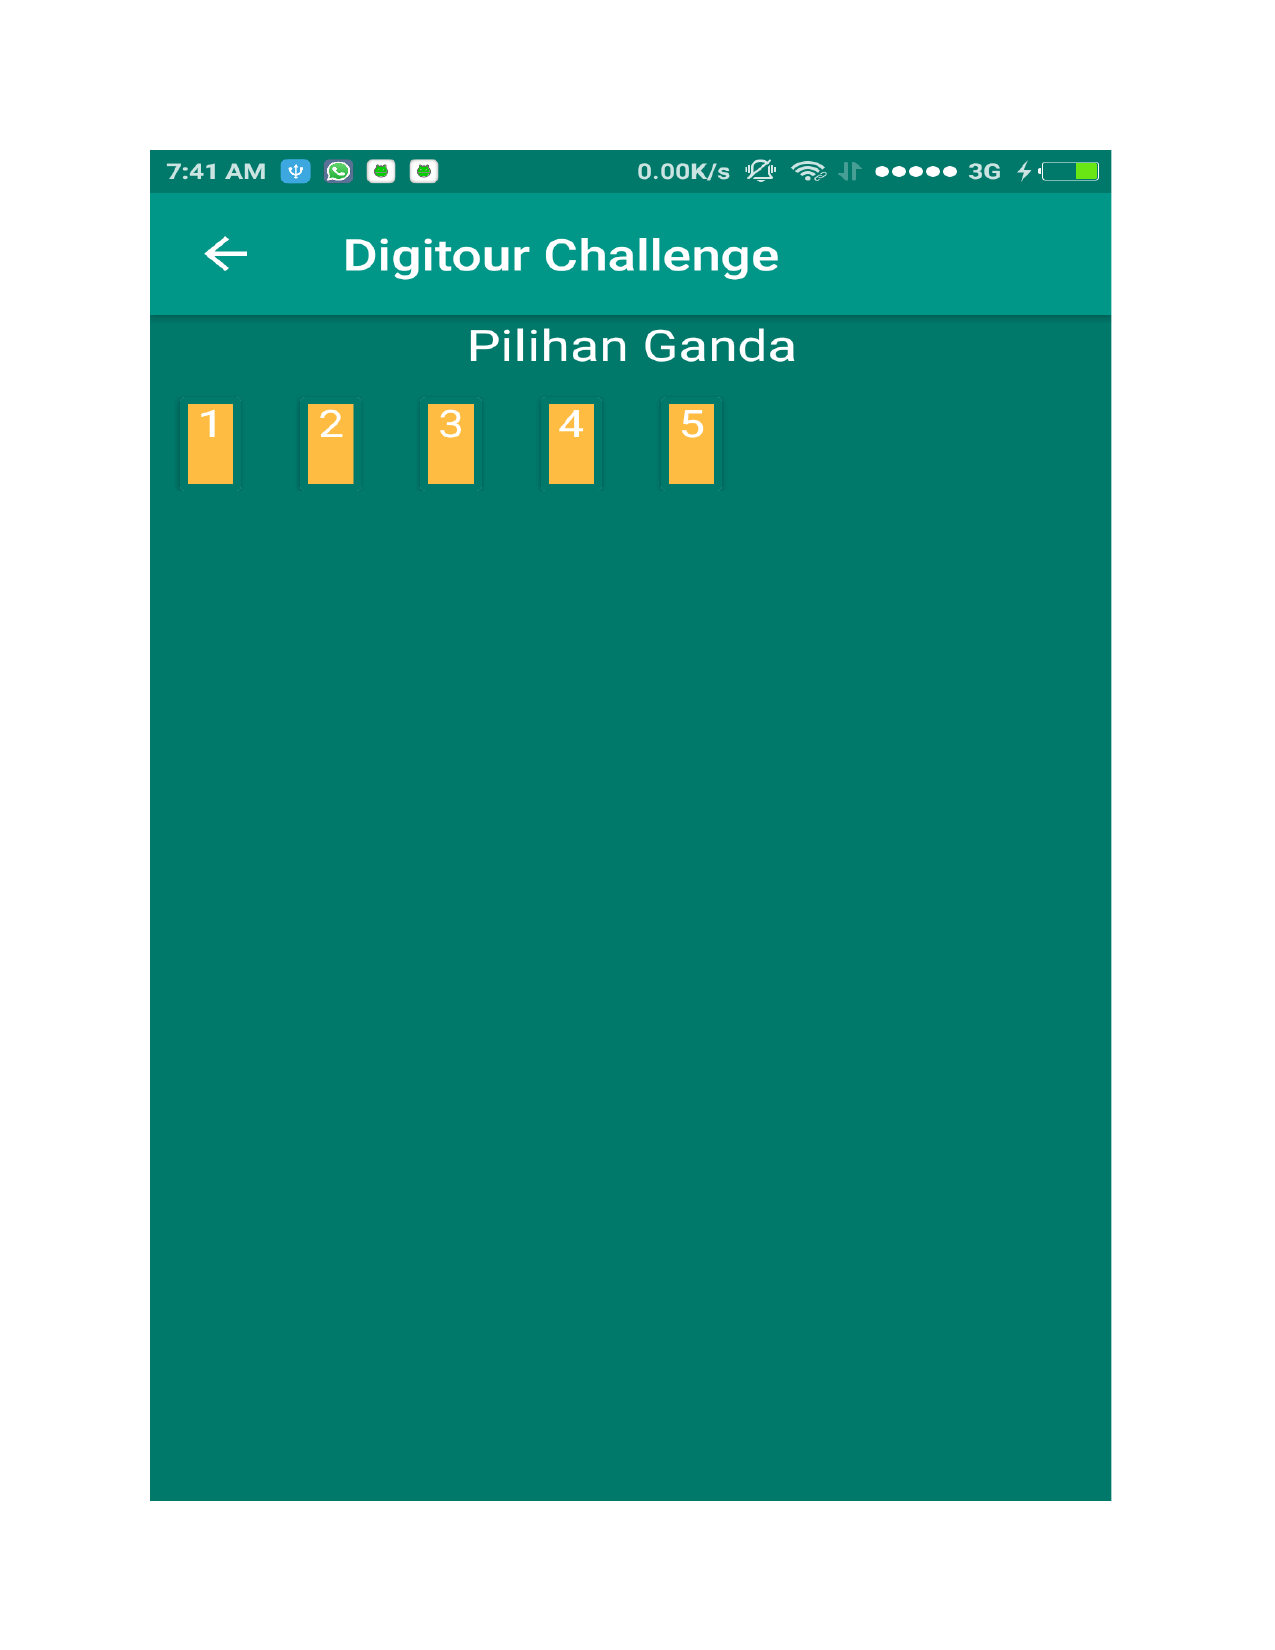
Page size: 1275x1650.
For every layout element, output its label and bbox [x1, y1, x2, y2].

picture [150, 150, 1112, 1501]
